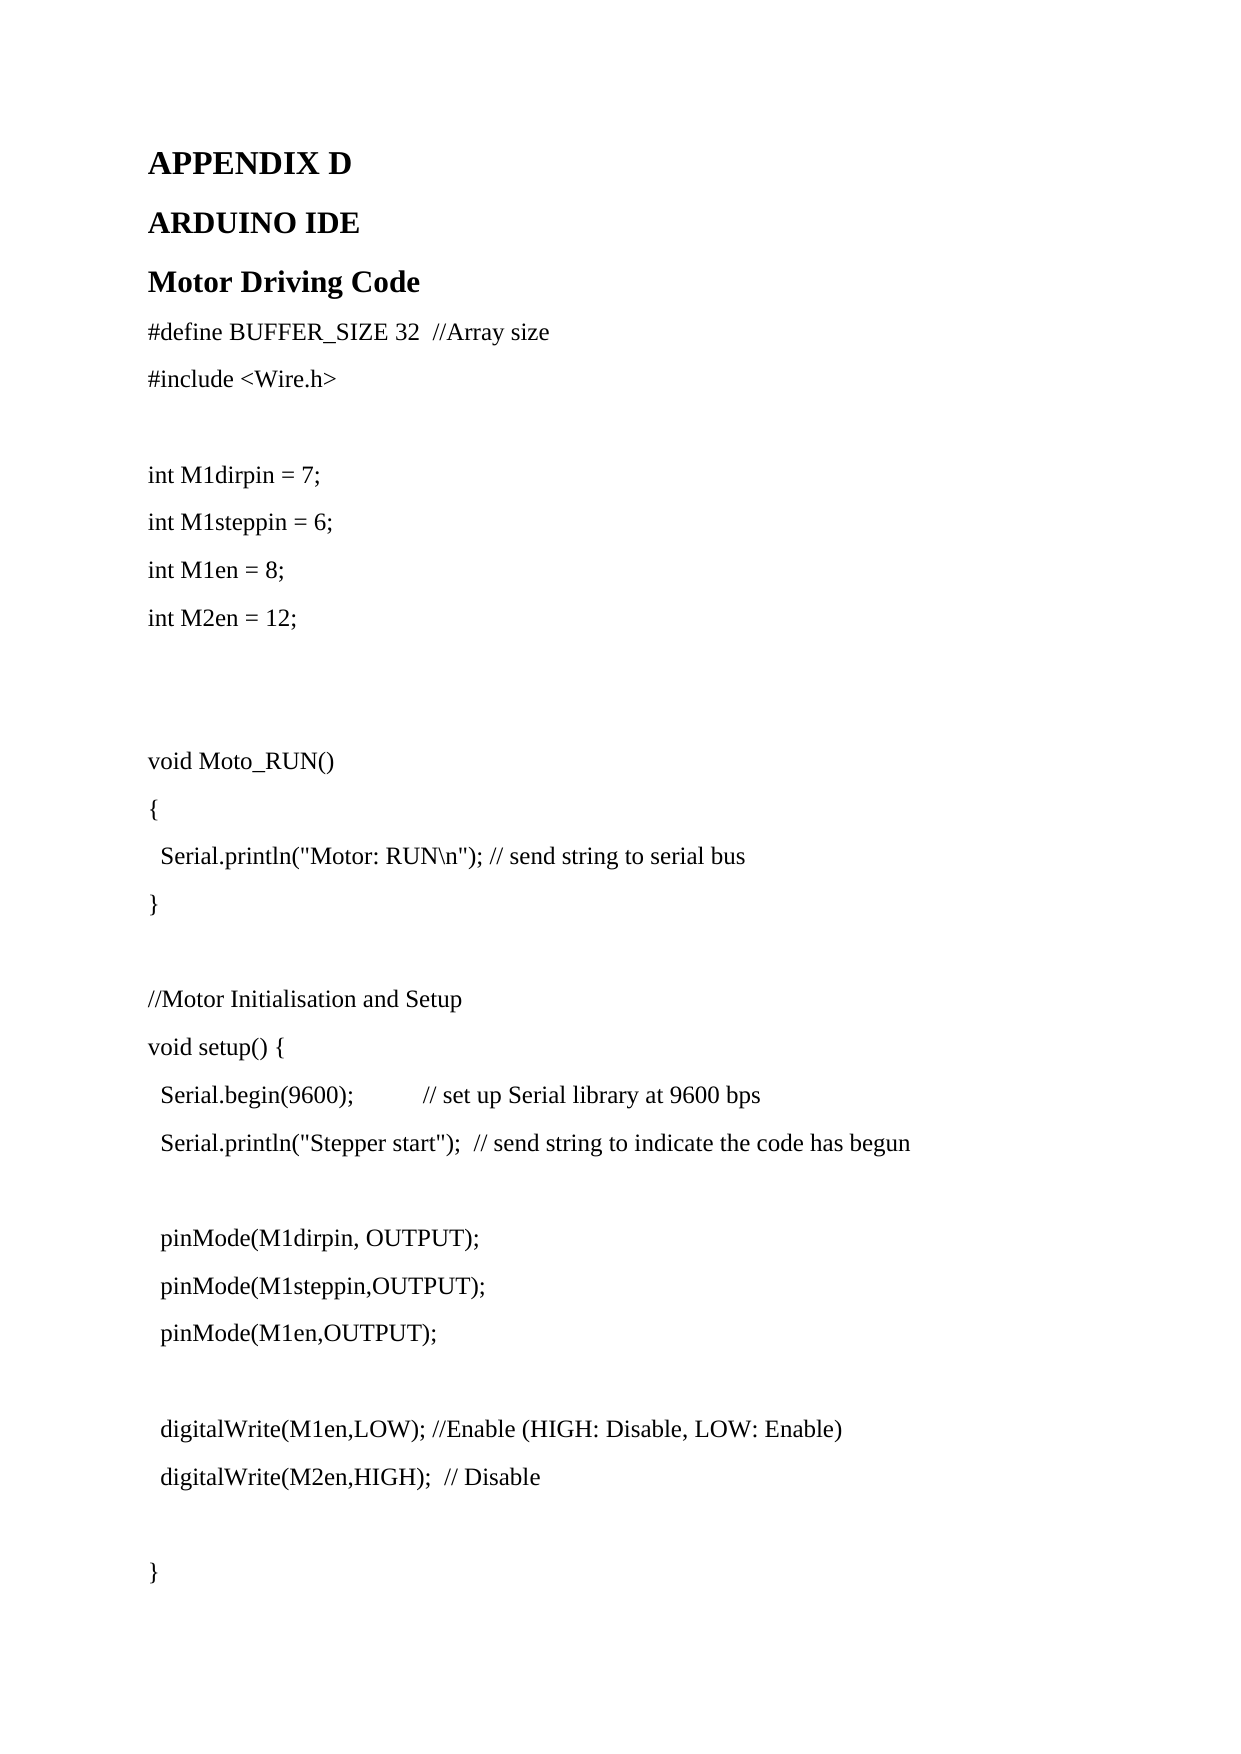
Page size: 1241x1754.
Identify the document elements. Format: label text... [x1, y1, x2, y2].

text pinMode(M1en,OUTPUT); [148, 1318, 1122, 1347]
text } [148, 889, 1122, 918]
text #include <Wire.h> [148, 364, 1122, 393]
text pinMode(M1dirpin, OUTPUT); [148, 1223, 1122, 1252]
text void setup() { [148, 1032, 1122, 1061]
subtitle ARDUINO IDE [148, 205, 1122, 241]
text digitalWrite(M2en,HIGH); // Disable [148, 1462, 1122, 1490]
text Serial.println("Motor: RUN\n"); // send string to serial bus [148, 841, 1122, 870]
text pinMode(M1steppin,OUTPUT); [148, 1271, 1122, 1299]
text Serial.println("Stepper start"); // send string to indicate the code has begun [148, 1128, 1122, 1156]
text int M1en = 8; [148, 555, 1122, 584]
text { [148, 794, 1122, 822]
text int M1dirpin = 7; [148, 460, 1122, 488]
text void Moto_RUN() [148, 746, 1122, 775]
subtitle Motor Driving Code [148, 263, 1122, 299]
text Serial.begin(9600); // set up Serial library at 9600 bps [148, 1080, 1122, 1109]
text int M1steppin = 6; [148, 507, 1122, 536]
subtitle APPENDIX D [148, 143, 1122, 181]
text } [148, 1557, 1122, 1586]
text digitalWrite(M1en,LOW); //Enable (HIGH: Disable, LOW: Enable) [148, 1414, 1122, 1443]
text int M2en = 12; [148, 603, 1122, 632]
text #define BUFFER_SIZE 32 //Array size [148, 317, 1122, 345]
text //Motor Initialisation and Setup [148, 984, 1122, 1013]
